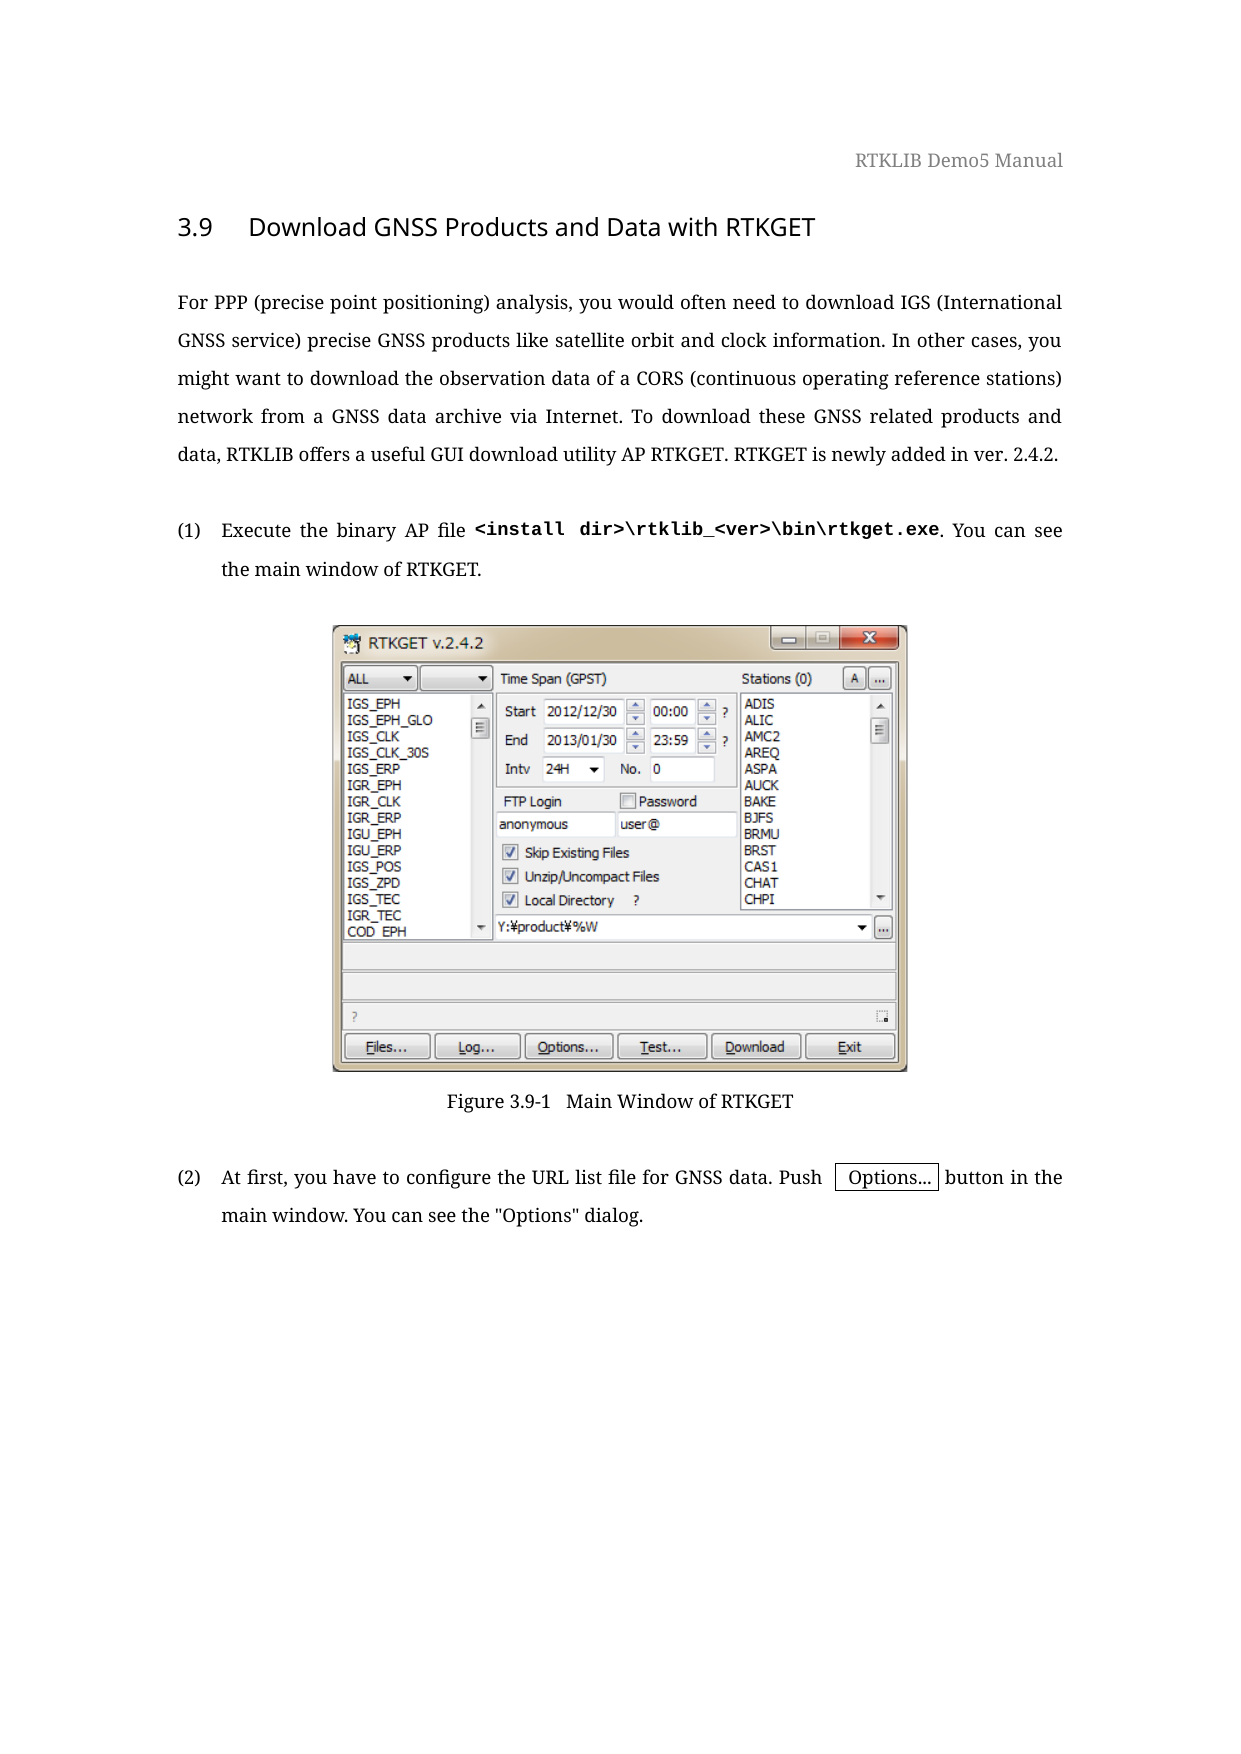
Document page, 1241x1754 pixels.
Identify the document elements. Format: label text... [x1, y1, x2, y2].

subtitle 3.9 Download GNSS Products and Data with RTKGET [177, 207, 1063, 245]
text For PPP (precise point positioning) analysis, you would often need to download IGS (International GNSS service) precise GNSS products like satellite orbit and clock information. In other cases, you might want to download the observation data of a CORS (continuous operating reference stations) network from a GNSS data archive via Internet. To download these GNSS related products and data, RTKLIB offers a useful GUI download utility AP RTKGET. RTKGET is newly added in ver. 2.4.2. [177, 283, 1063, 473]
list Execute the binary AP file <install dir>\rtklib_<ver>\bin\rtkget.exe. You can see the main window of RTKGET. [177, 512, 1063, 588]
list At first, you have to configure the URL list file for GNSS data. Push Options... button in the main window. You can see the "Options" dialog. [177, 1158, 1063, 1234]
text Figure 3.9-1 Main Window of RTKGET [177, 1082, 1063, 1120]
picture [332, 625, 908, 1072]
